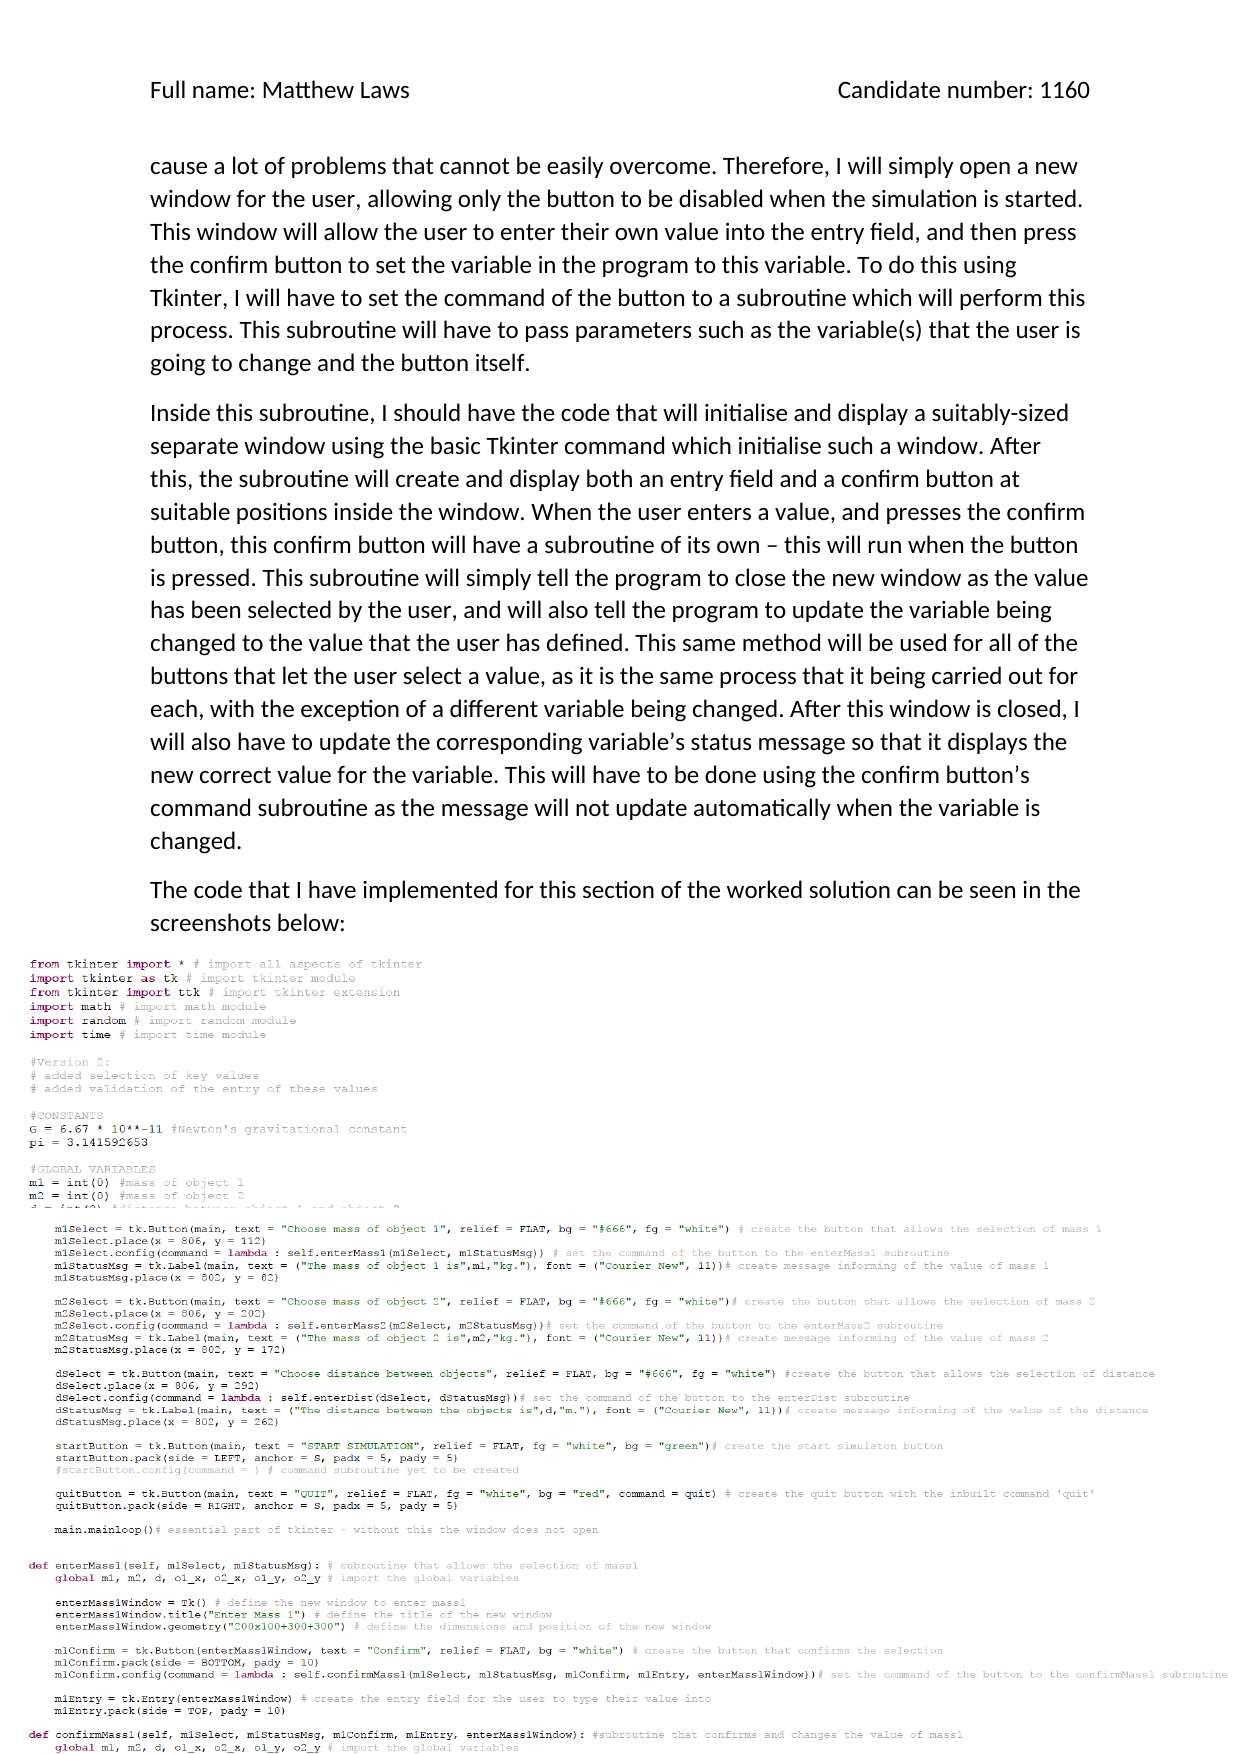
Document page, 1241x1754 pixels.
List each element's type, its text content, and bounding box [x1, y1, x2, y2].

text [150, 150, 1090, 378]
text The code that I have implemented for this section of the worked solution can be seen in the screenshots below: [150, 874, 1090, 938]
picture [0, 957, 1229, 1754]
text Inside this subroutine, I should have the code that will initialise and display a suitably-sized separate window using the basic Tkinter command which initialise such a window. After this, the subroutine will create and display both an entry field and a confirm button at suitable positions inside the window. When the user enters a value, and presses the confirm button, this confirm button will have a subroutine of its own – this will run when the button is pressed. This subroutine will simply tell the program to close the new window as the value has been selected by the user, and will also tell the program to update the variable being changed to the value that the user has defined. This same method will be used for all of the buttons that let the user select a value, as it is the same process that it being carried out for each, with the exception of a different variable being changed. After this window is closed, I will also have to update the corresponding variable’s status message so that it displays the new correct value for the variable. This will have to be done using the confirm button’s command subroutine as the message will not update automatically when the variable is changed. [150, 397, 1090, 856]
